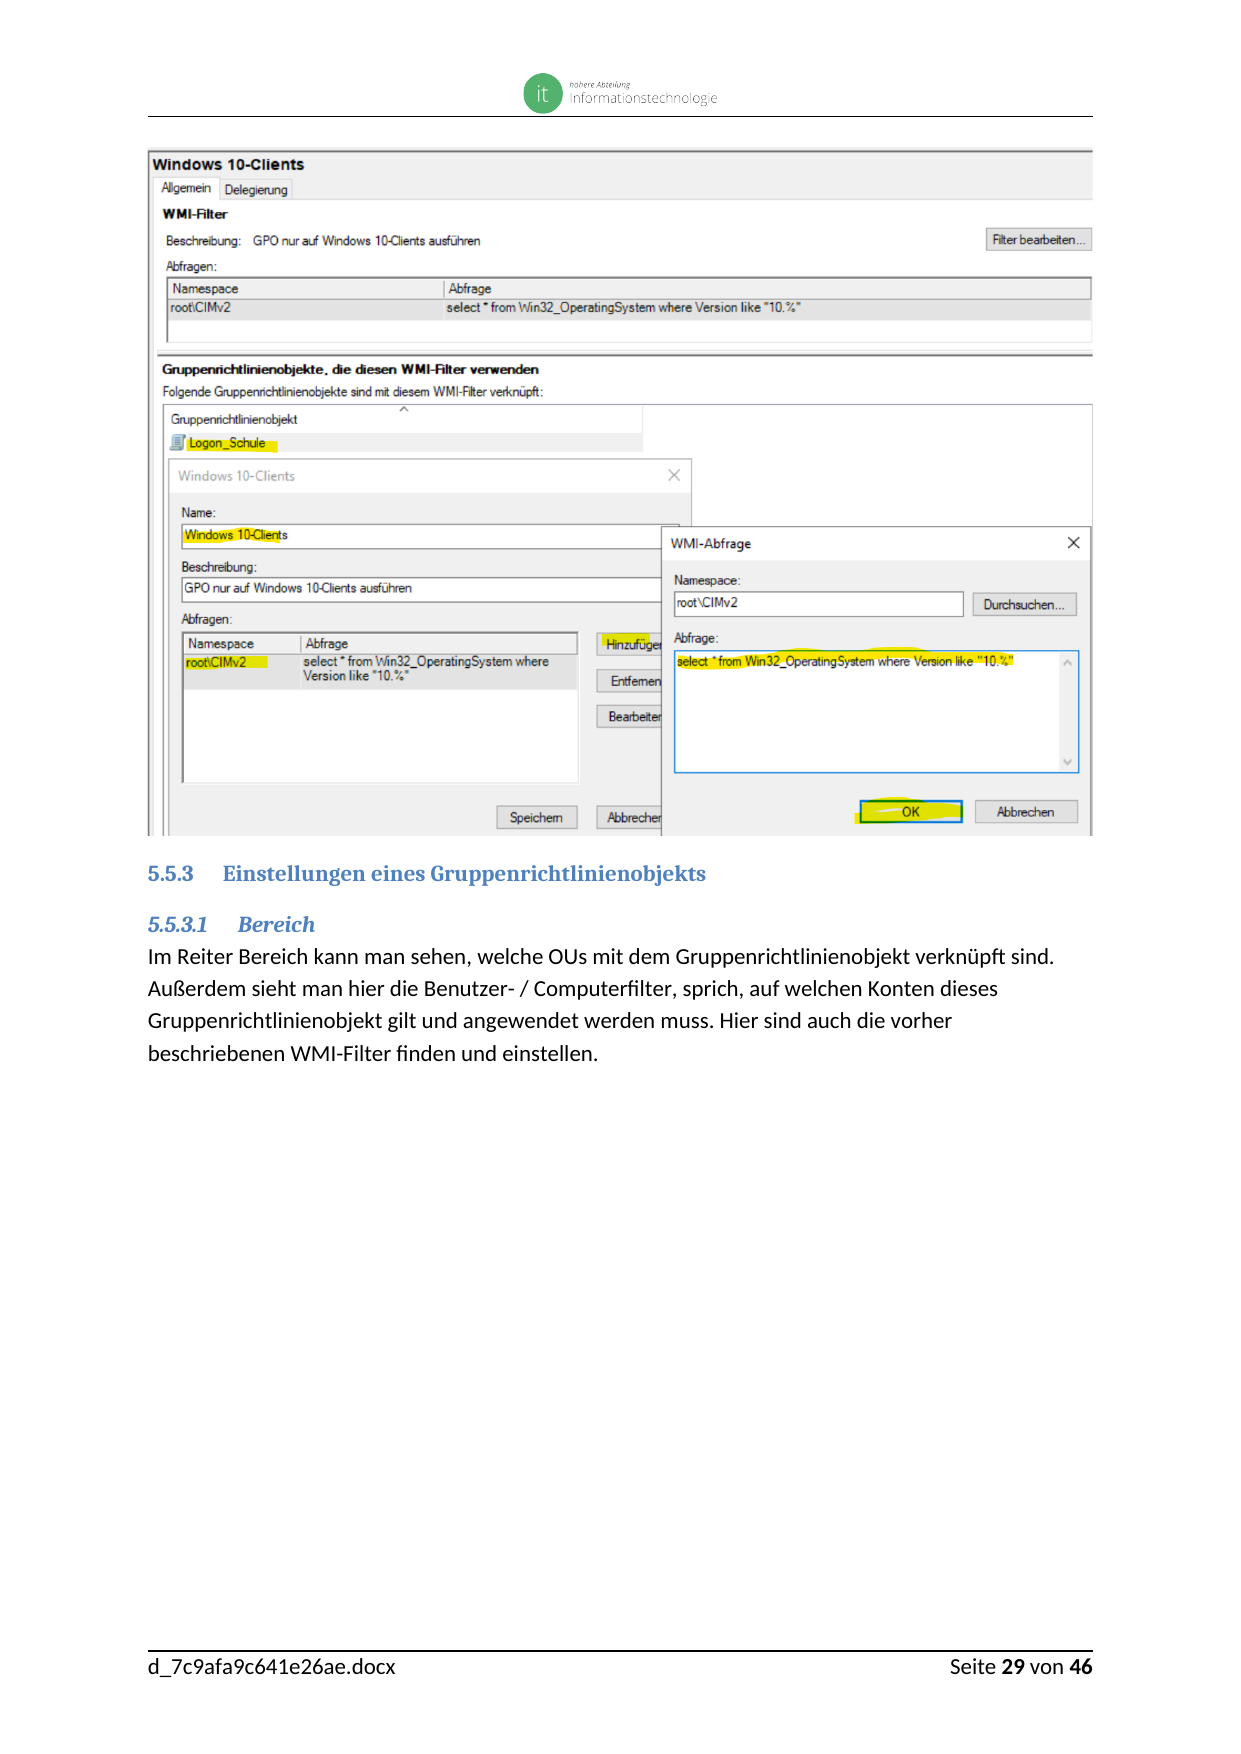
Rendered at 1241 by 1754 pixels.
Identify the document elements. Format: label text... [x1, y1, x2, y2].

text Im Reiter Bereich kann man sehen, welche OUs mit dem Gruppenrichtlinienobjekt verknüpft sind. Außerdem sieht man hier die Benutzer- / Computerfilter, sprich, auf welchen Konten dieses Gruppenrichtlinienobjekt gilt und angewendet werden muss. Hier sind auch die vorher beschriebenen WMI-Filter finden und einstellen. [148, 942, 1093, 1067]
picture [147, 147, 1093, 836]
picture [523, 73, 717, 114]
subtitle Bereich [148, 912, 1093, 938]
subtitle Einstellungen eines Gruppenrichtlinienobjekts [148, 861, 1093, 887]
